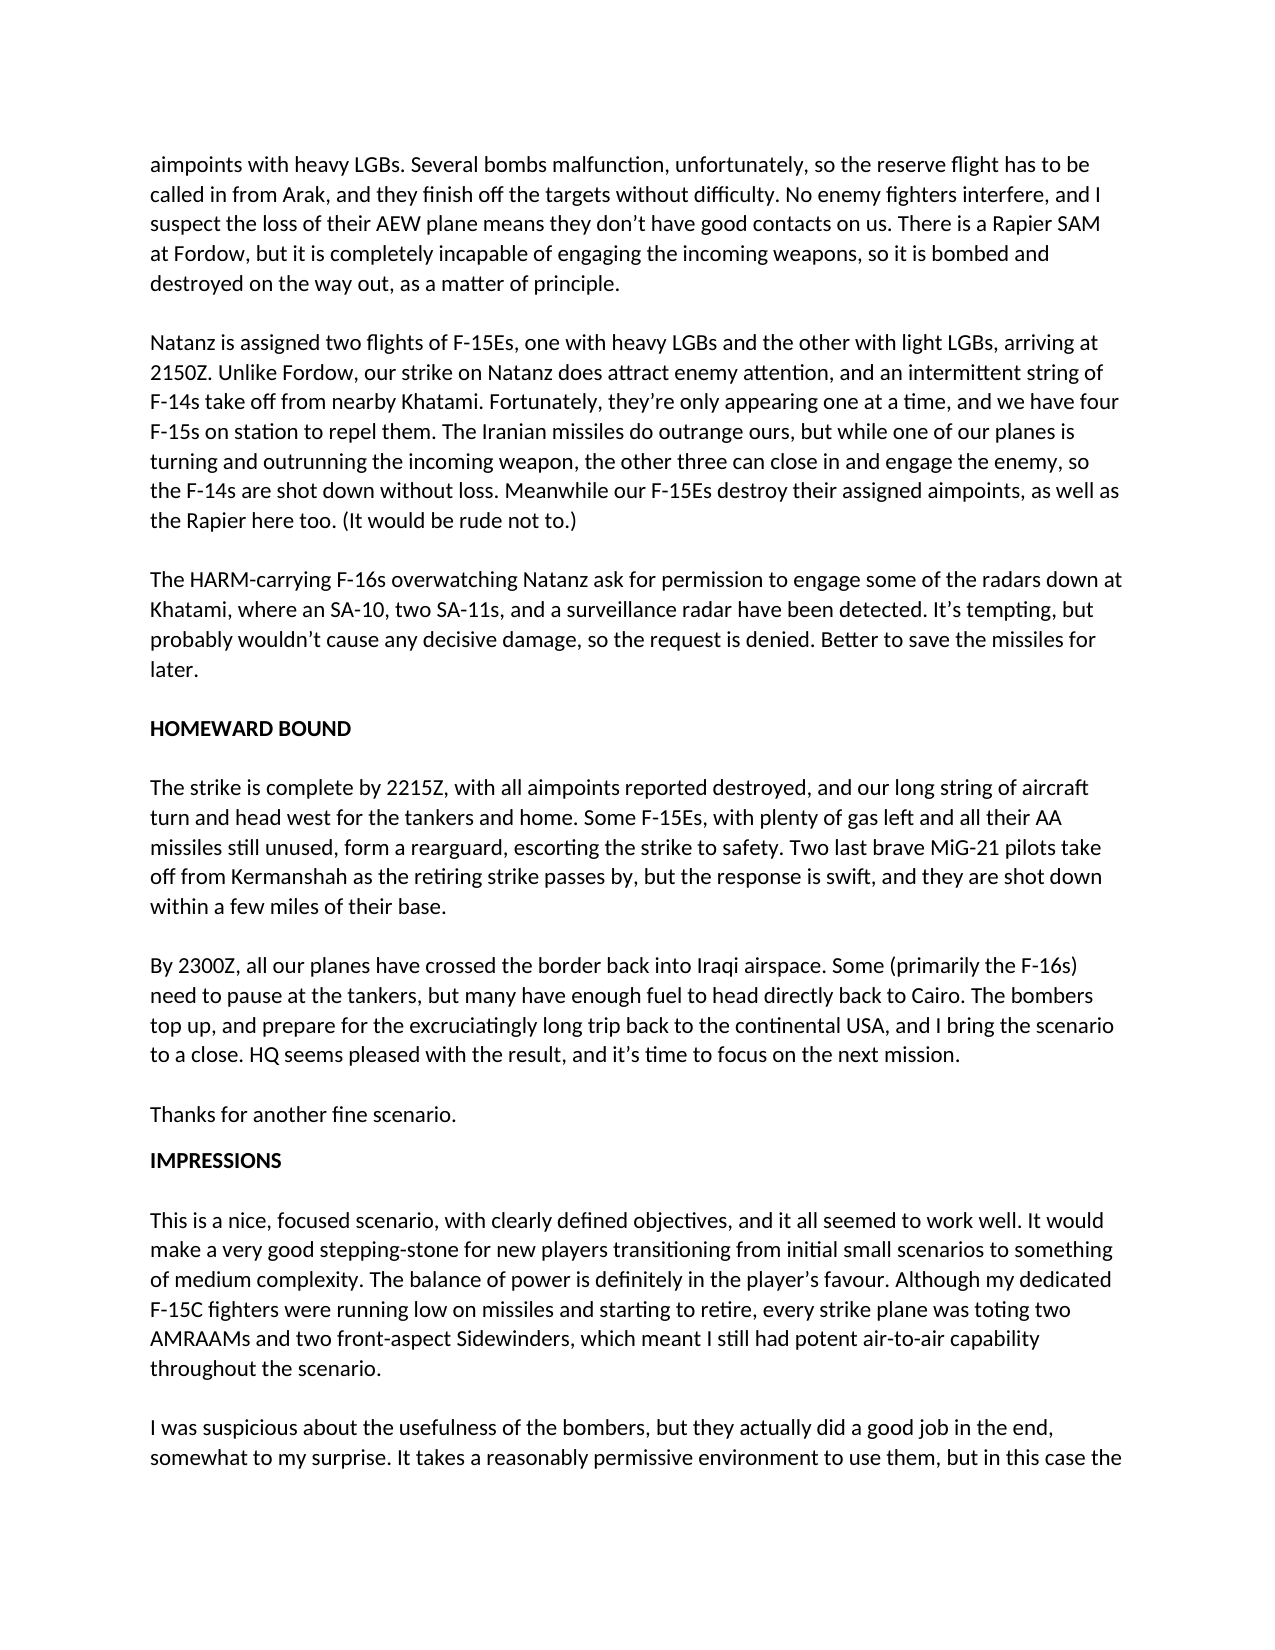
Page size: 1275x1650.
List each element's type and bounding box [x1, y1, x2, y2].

text [150, 1146, 1125, 1471]
text [150, 150, 1125, 1128]
